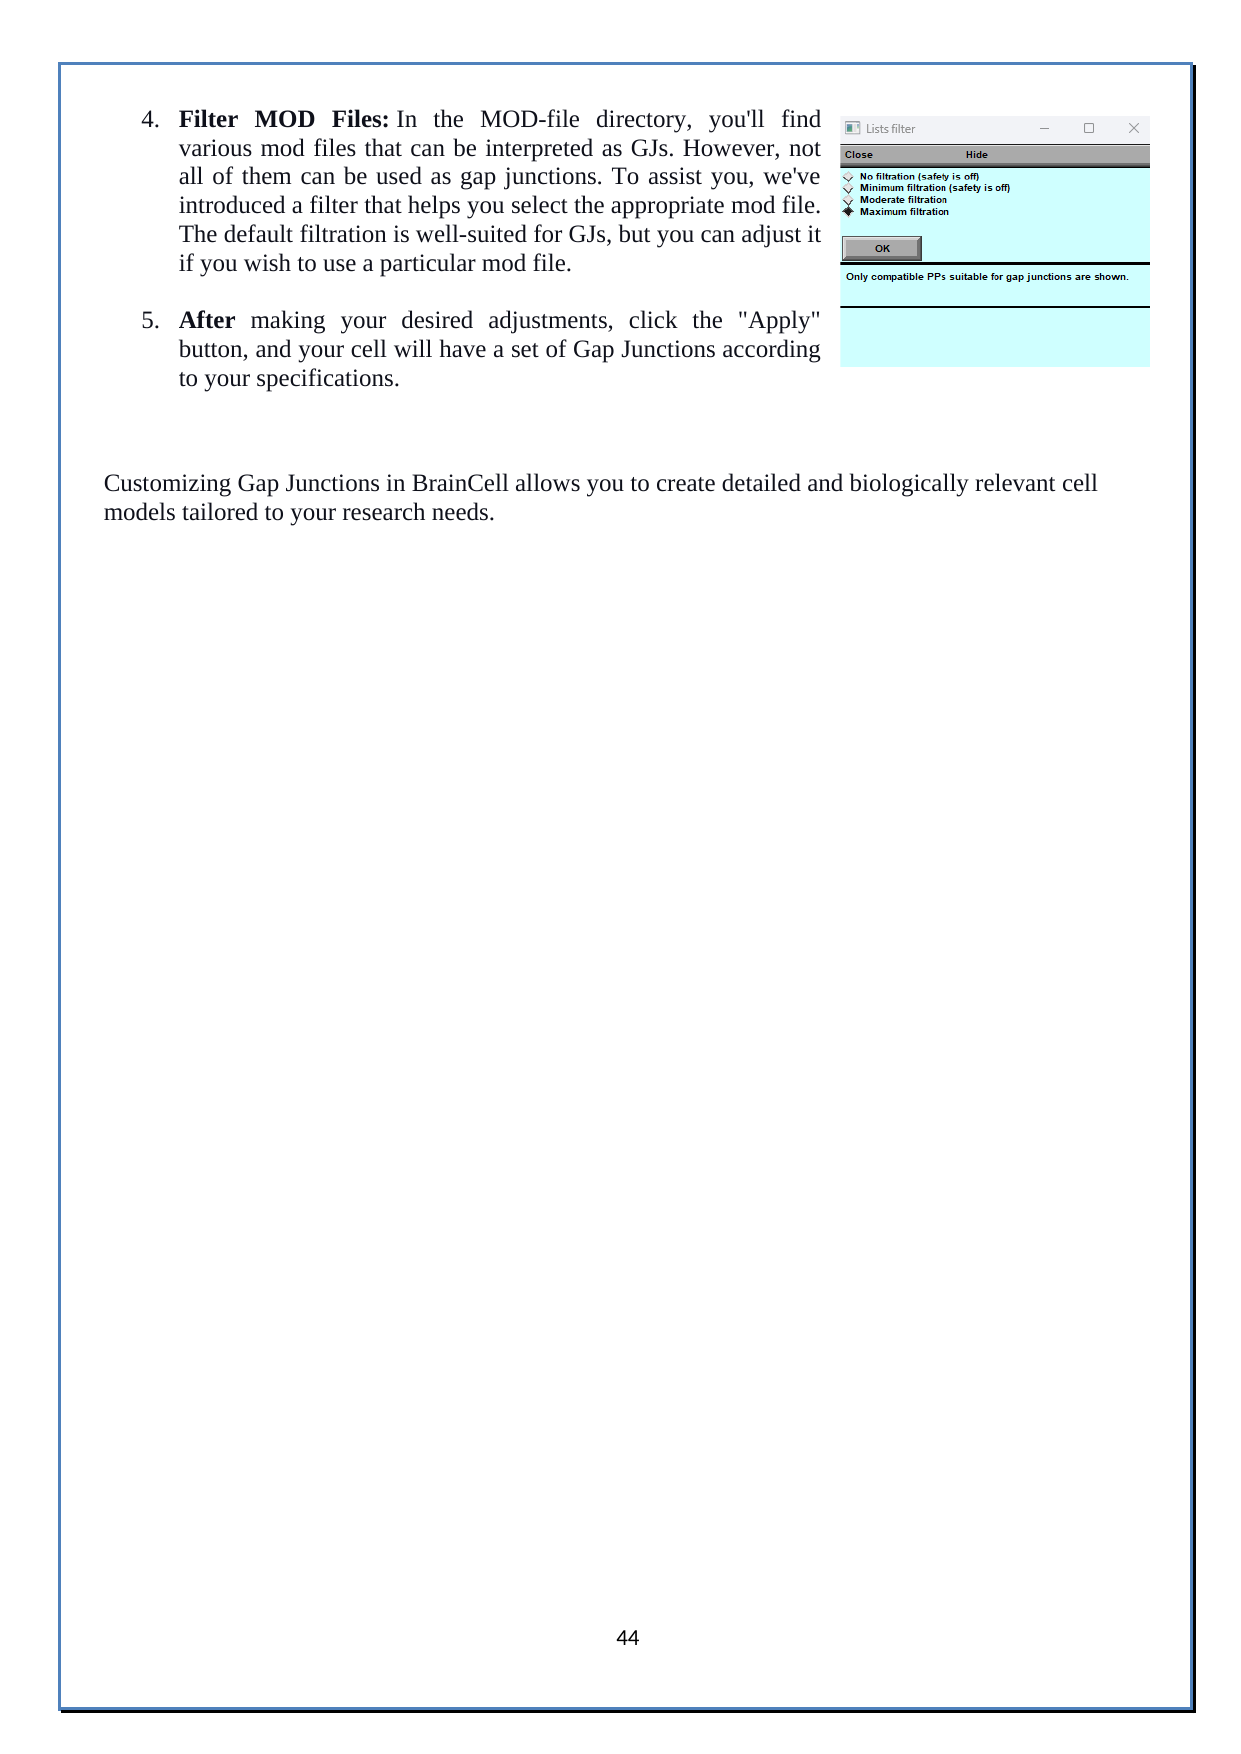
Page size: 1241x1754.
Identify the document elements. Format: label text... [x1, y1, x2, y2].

picture [840, 116, 1150, 367]
list Filter MOD Files: In the MOD-file directory, you'll find various mod files that can be interpreted as GJs. However, not all of them can be used as gap junctions. To assist you, we've introduced a filter that helps you select the appropriate mod file. The default filtration is well-suited for GJs, but you can adjust it if you wish to use a particular mod file. [141, 104, 1152, 276]
list After making your desired adjustments, click the "Apply" button, and your cell will have a set of Gap Junctions according to your specifications. [141, 305, 1152, 391]
text Customizing Gap Junctions in BrainCell allows you to create detailed and biologically relevant cell models tailored to your research needs. [103, 468, 1152, 525]
